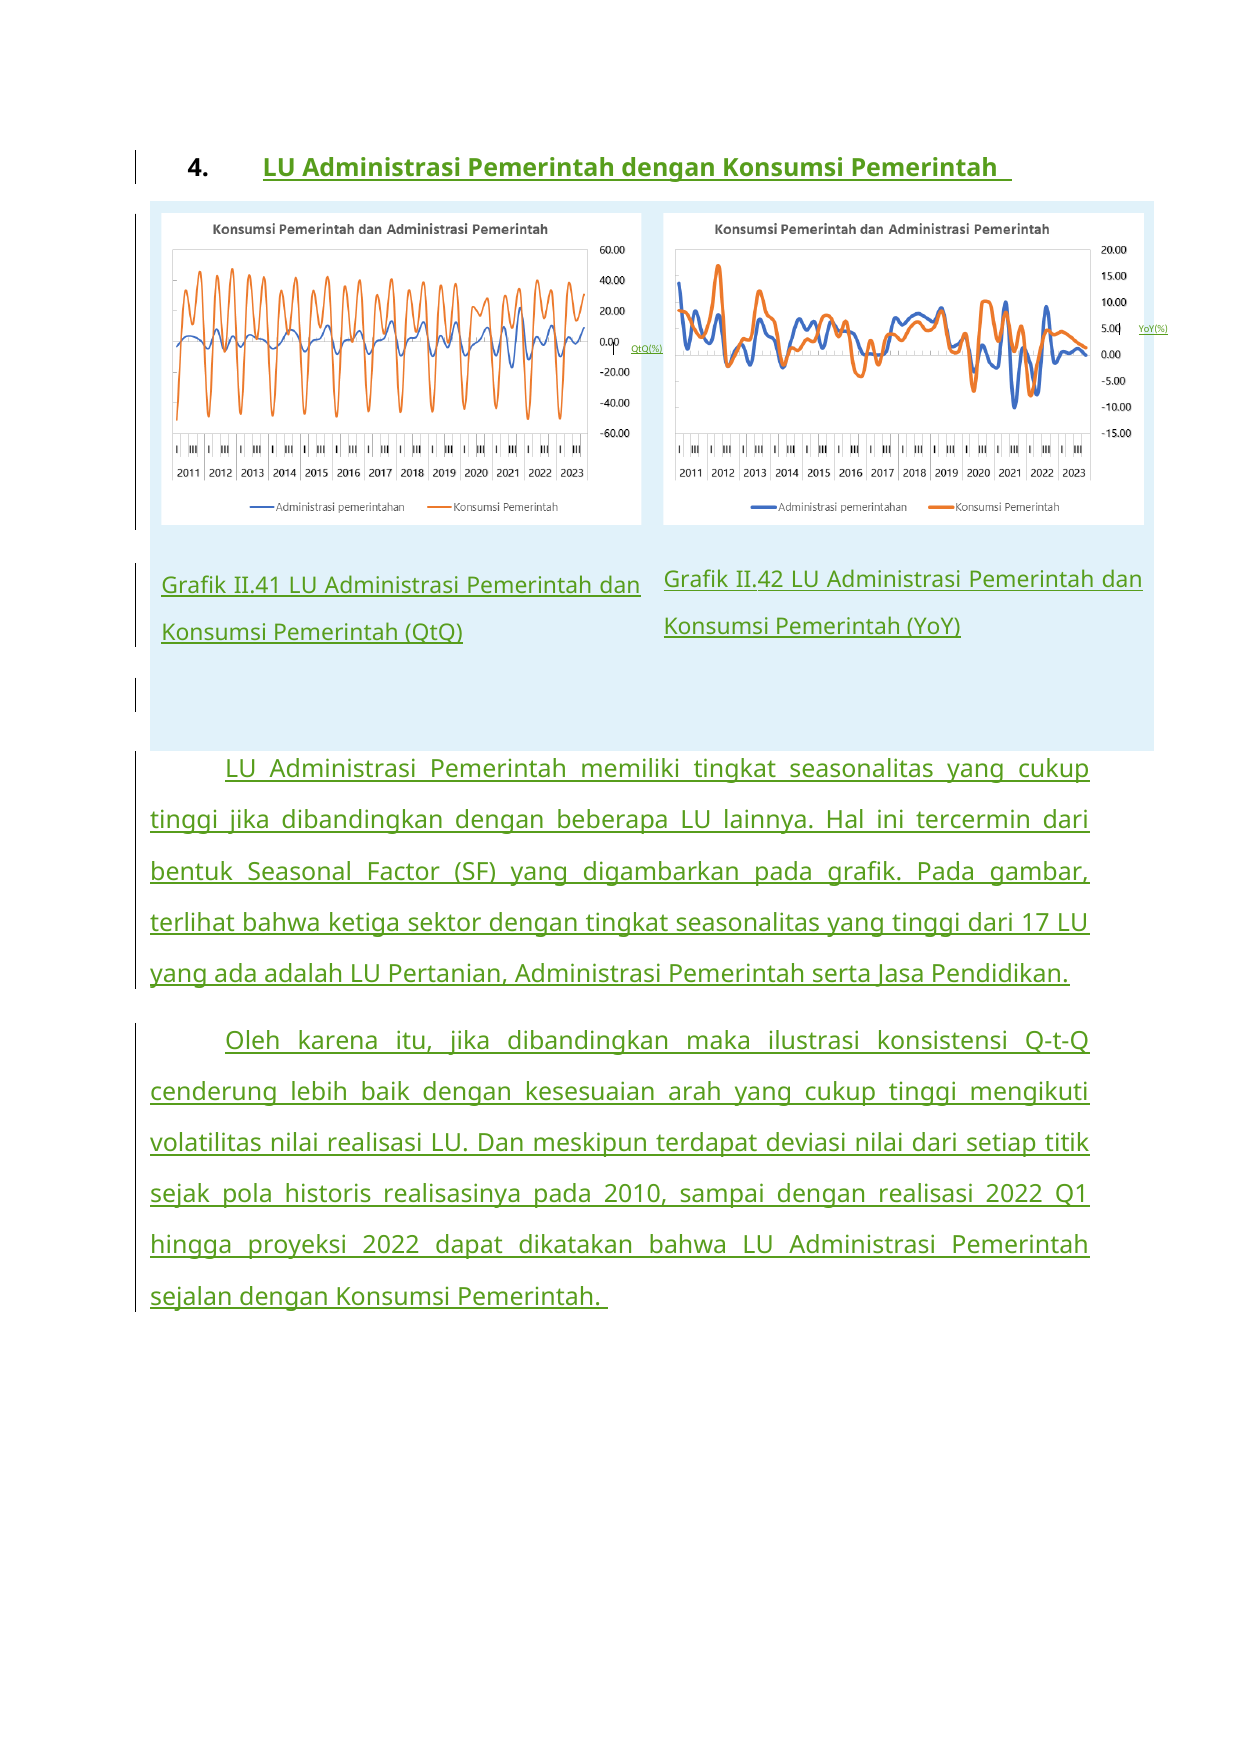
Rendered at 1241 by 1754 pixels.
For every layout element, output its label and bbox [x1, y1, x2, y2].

picture [663, 213, 1144, 525]
picture [161, 213, 642, 525]
